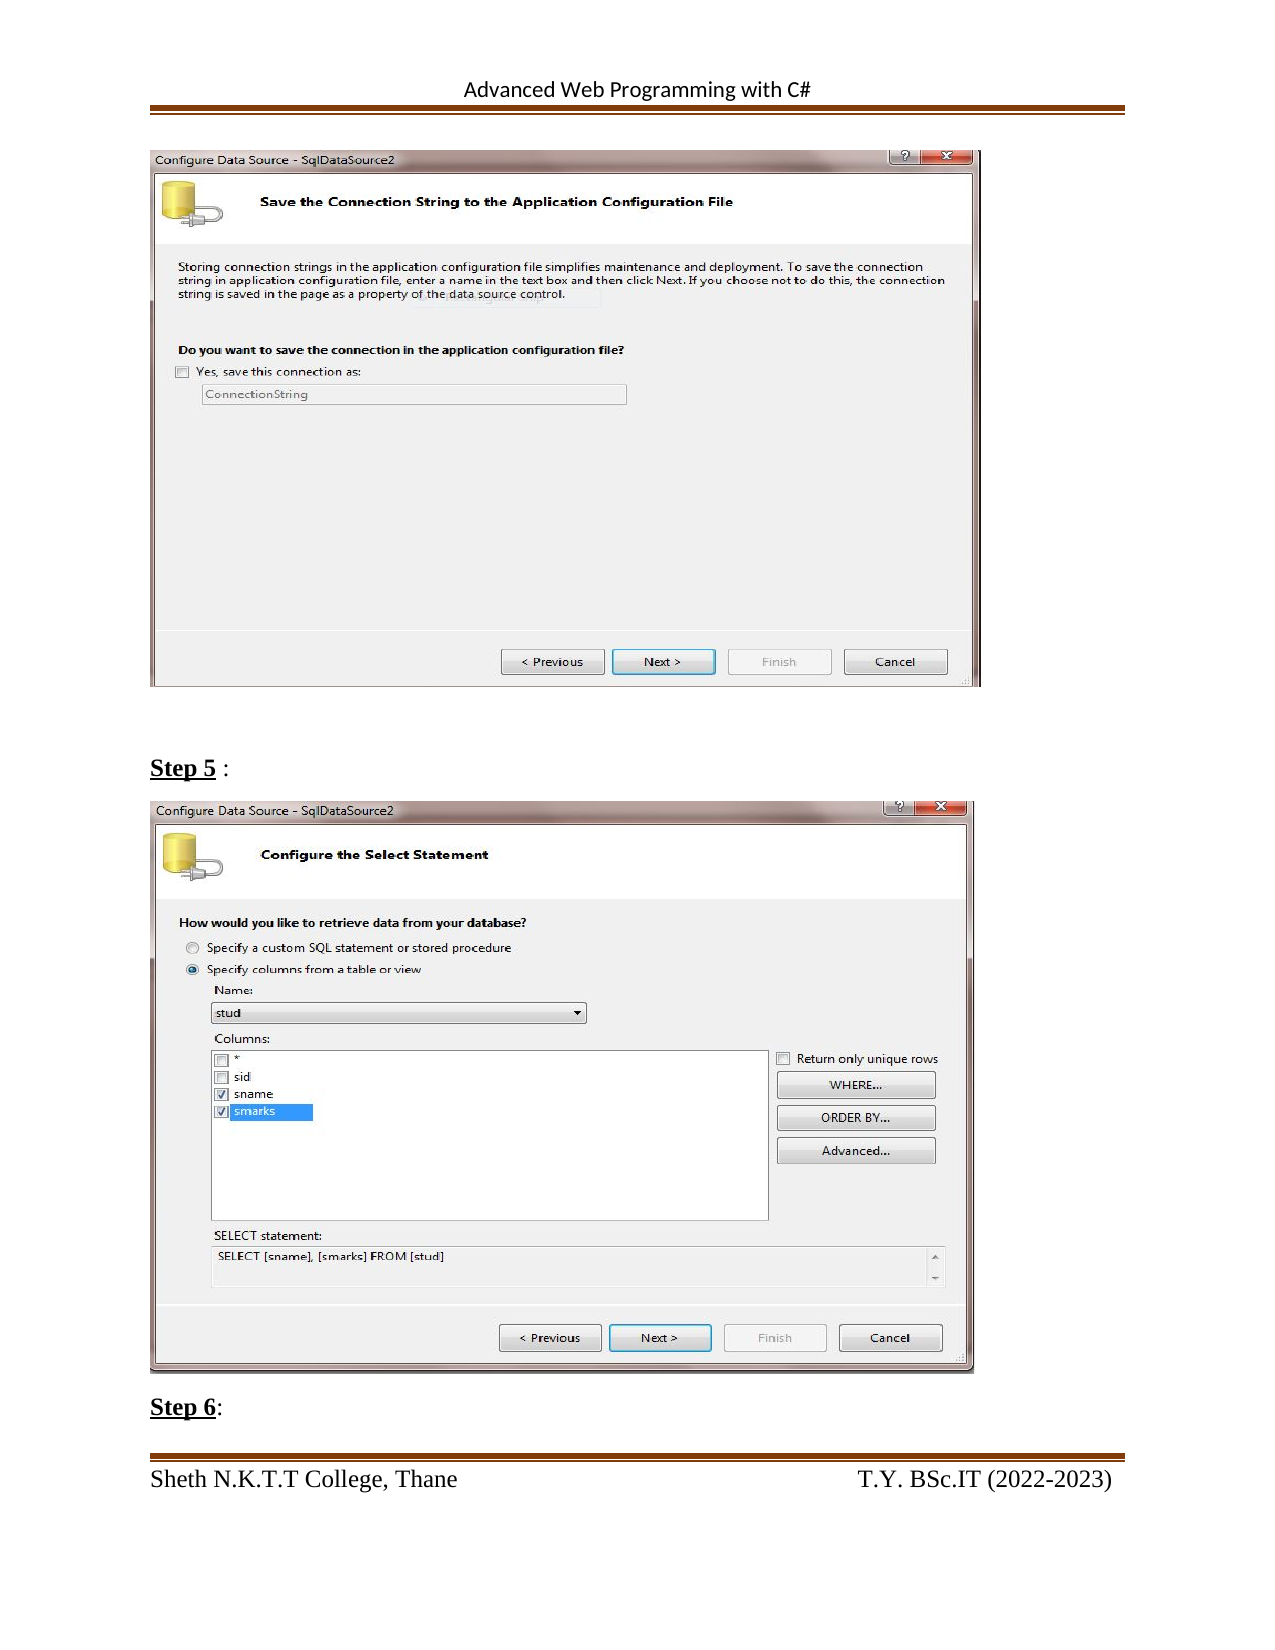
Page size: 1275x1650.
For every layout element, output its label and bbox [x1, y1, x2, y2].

picture [150, 801, 975, 1374]
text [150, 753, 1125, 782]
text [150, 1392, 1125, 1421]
picture [150, 150, 981, 687]
